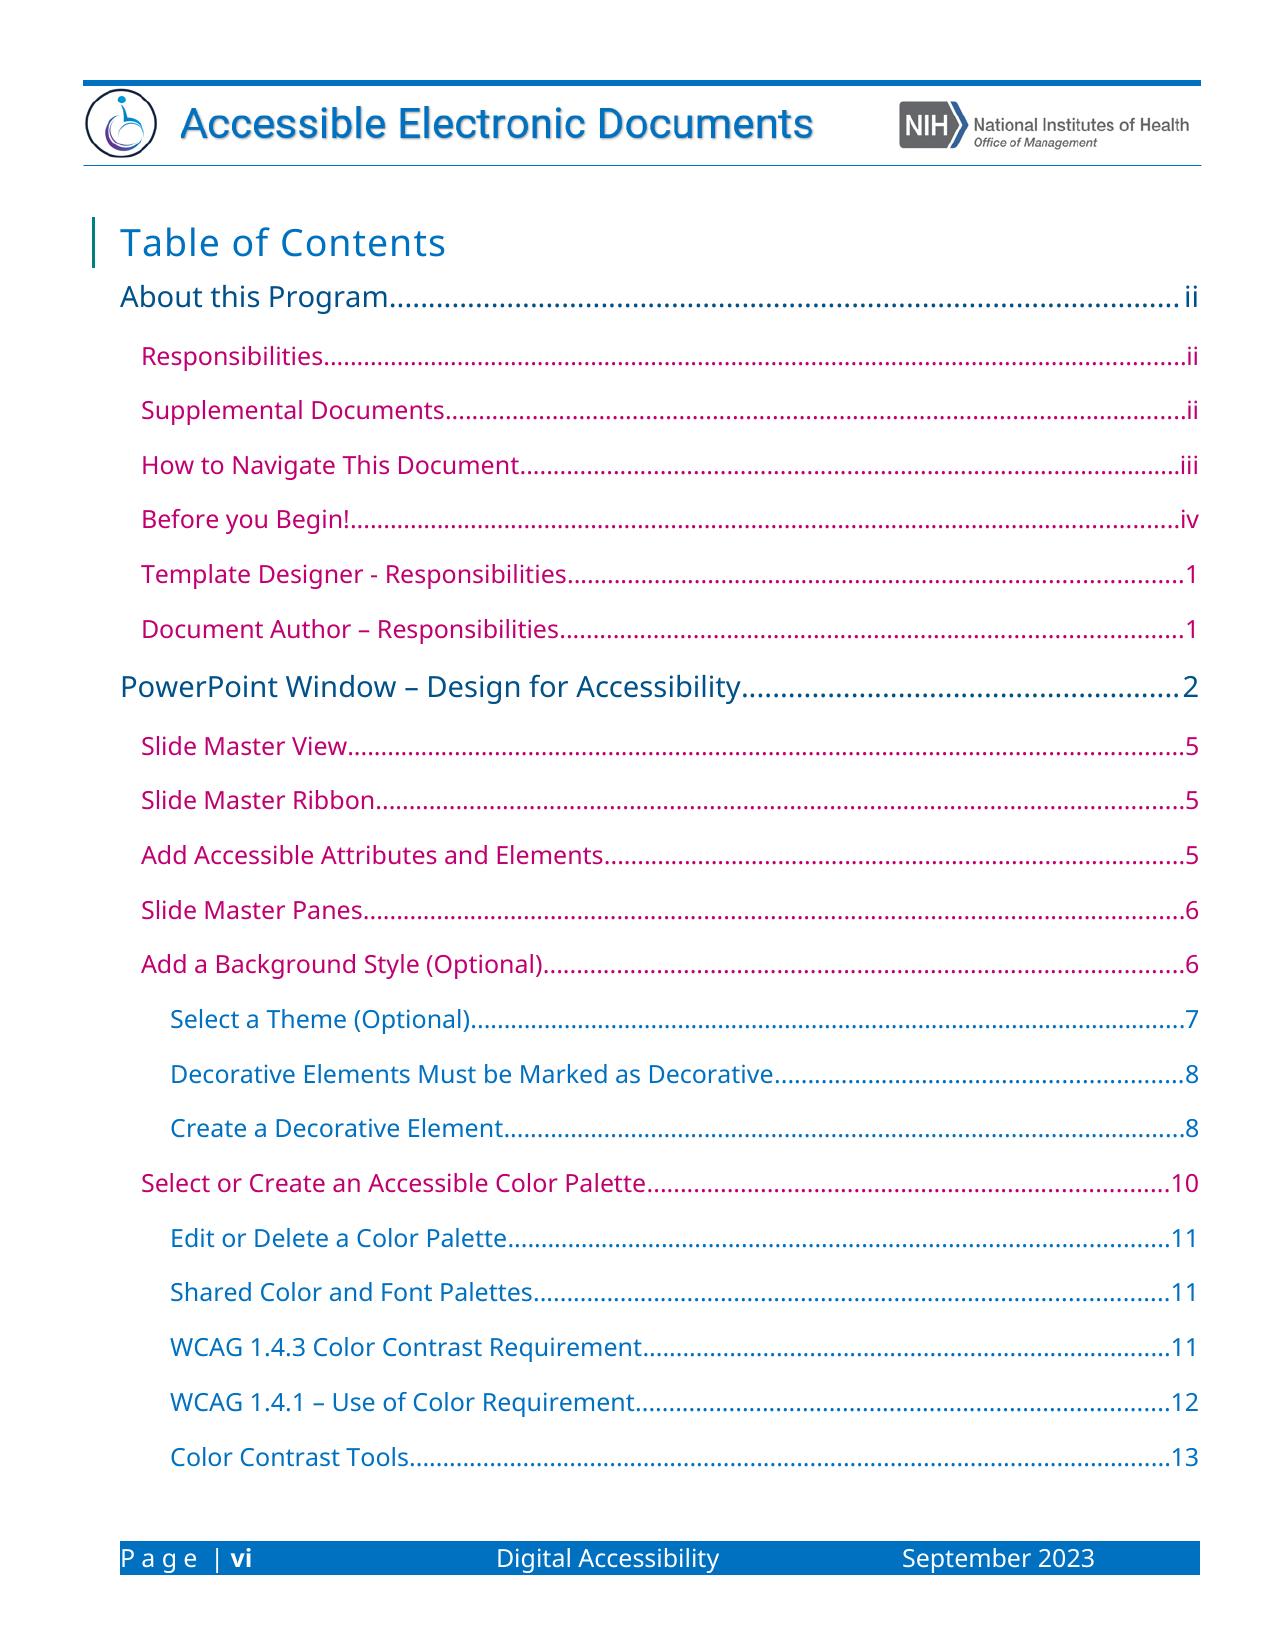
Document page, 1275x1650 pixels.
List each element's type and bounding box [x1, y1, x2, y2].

picture [75, 75, 1210, 171]
